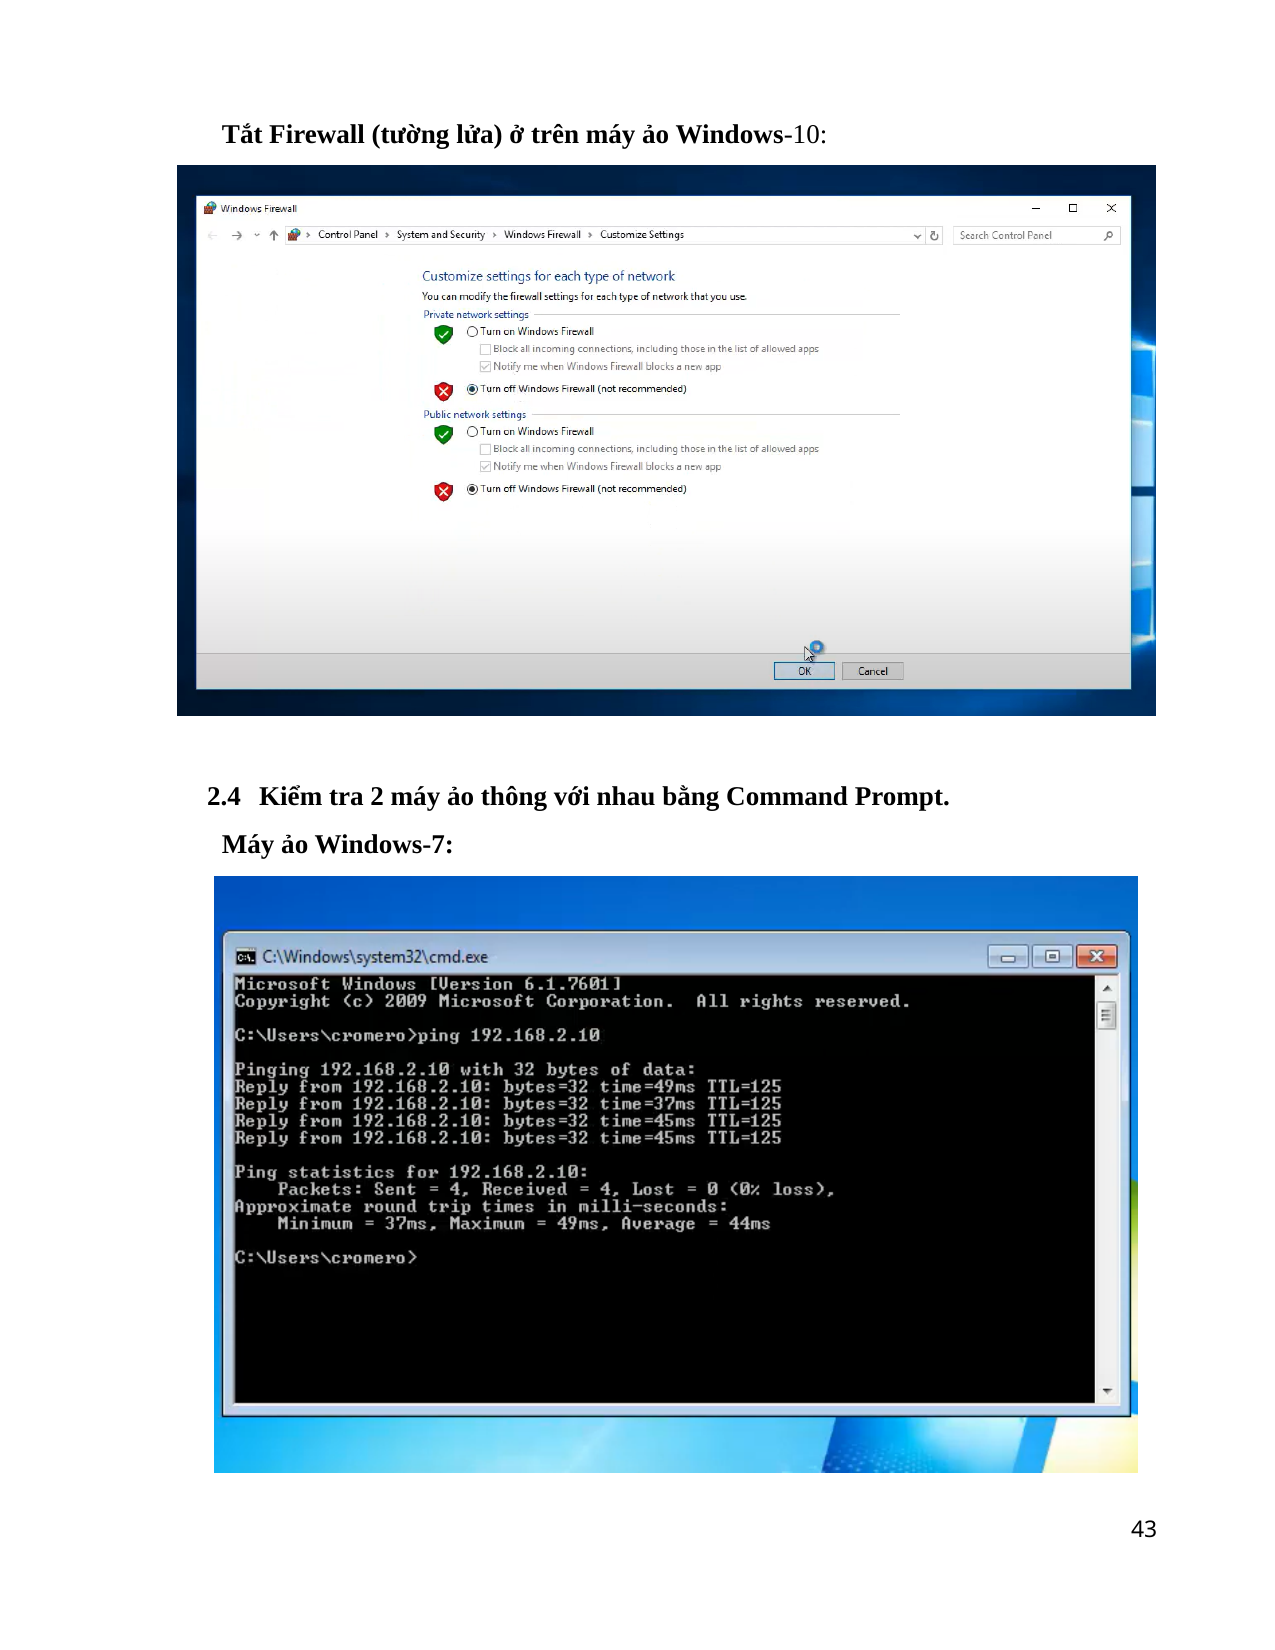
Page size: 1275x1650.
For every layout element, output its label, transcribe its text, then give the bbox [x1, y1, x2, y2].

text Máy ảo Windows-7: [222, 828, 1157, 859]
picture [177, 165, 1156, 716]
picture [214, 876, 1138, 1473]
list Kiểm tra 2 máy ảo thông với nhau bằng Command Prompt. [207, 781, 1157, 812]
text Tắt Firewall (tường lửa) ở trên máy ảo Windows-10: [222, 118, 1157, 149]
